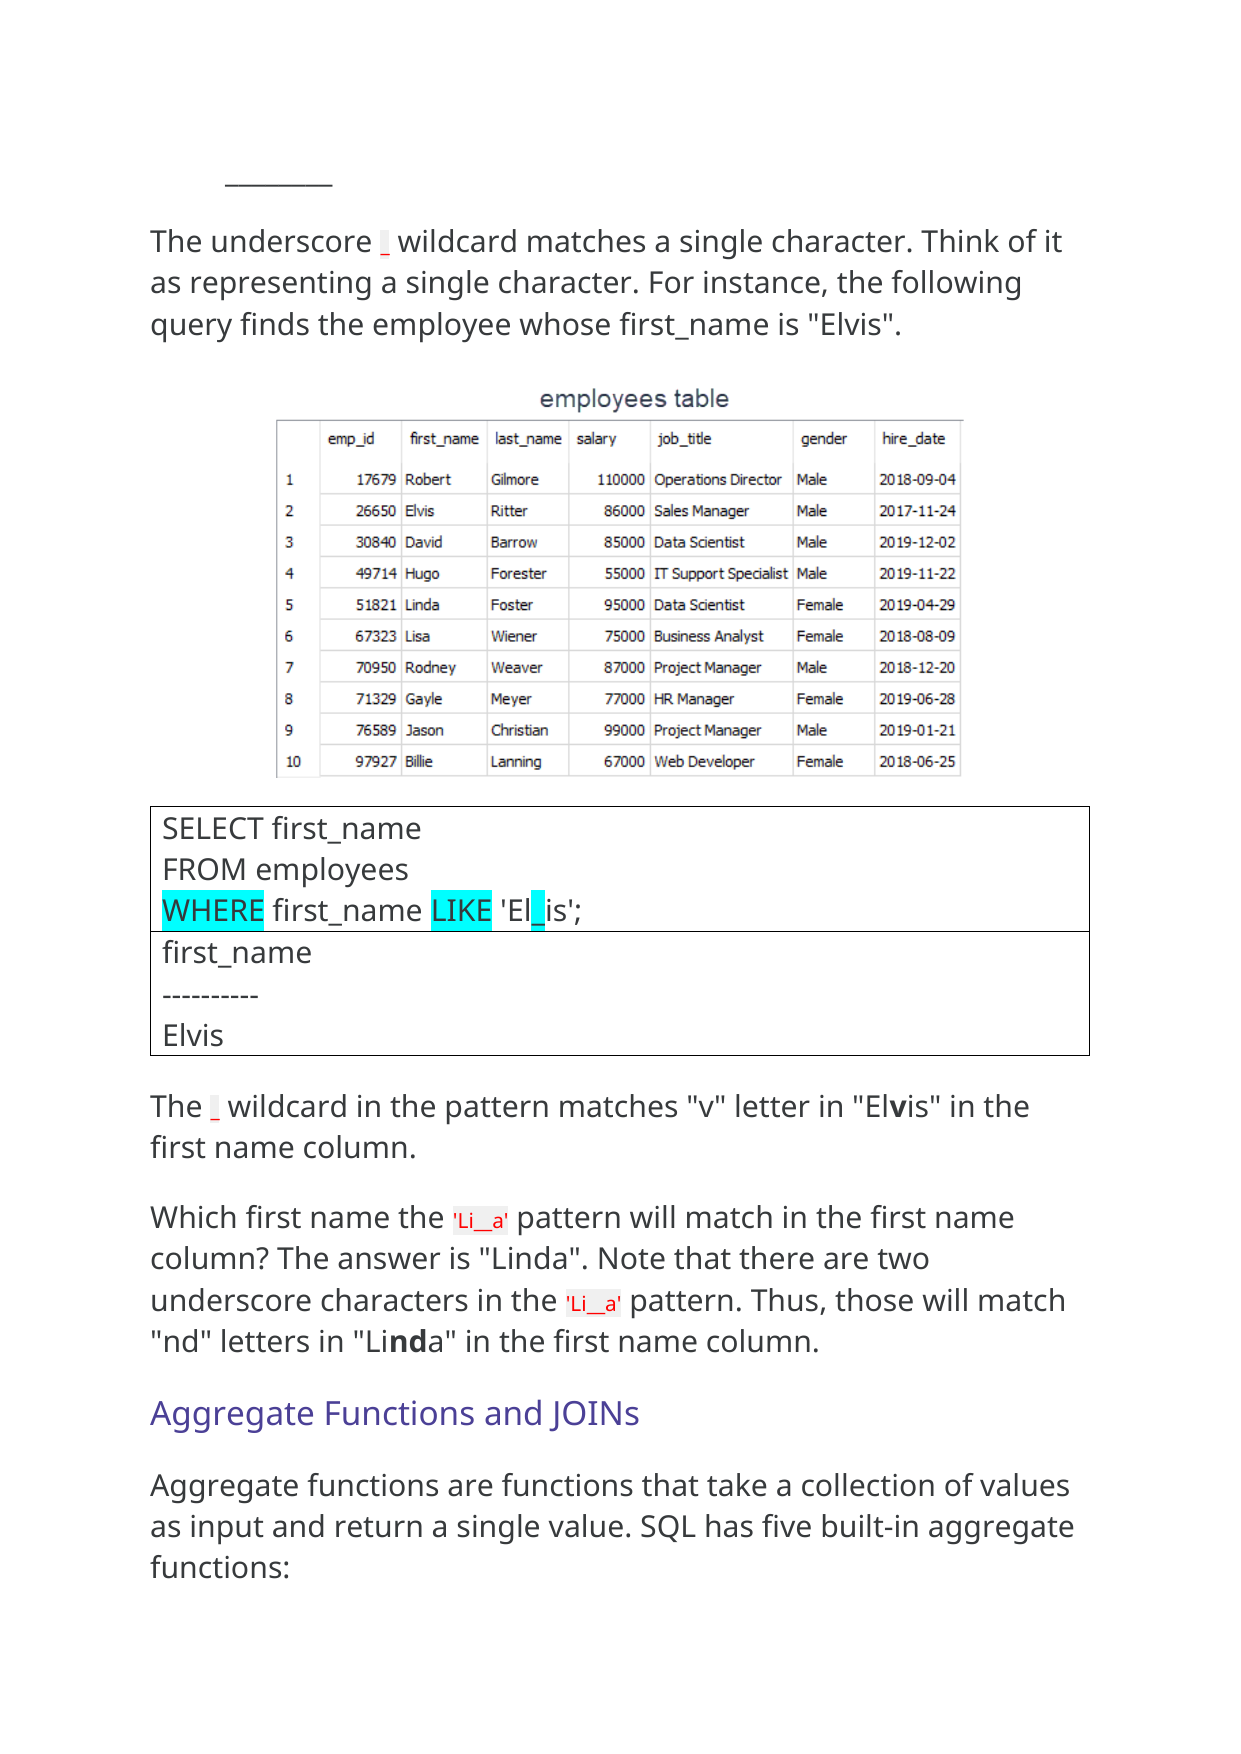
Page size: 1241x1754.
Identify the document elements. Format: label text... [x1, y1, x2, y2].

table_header SELECT first_name FROM employees WHERE first_name LIKE 'El_is'; [151, 807, 1089, 931]
text Which first name the 'Li__a' pattern will match in the first name column? The answer is "Linda". Note that there are two underscore characters in the 'Li__a' pattern. Thus, those will match "nd" letters in "Linda" in the first name column. [150, 1196, 1090, 1361]
subtitle Aggregate Functions and JOINs [150, 1390, 1090, 1436]
table_cell first_name ---------- Elvis [224, 932, 1089, 1055]
picture [276, 372, 964, 778]
text Aggregate functions are functions that take a collection of values as input and return a single value. SQL has five built-in aggregate functions: [150, 1464, 1090, 1588]
text The _ wildcard in the pattern matches "v" letter in "Elvis" in the first name column. [150, 1085, 1090, 1167]
text ________ [150, 150, 1090, 191]
text The underscore _ wildcard matches a single character. Think of it as representing a single character. For instance, the following query finds the employee whose first_name is "Elvis". [903, 220, 1090, 344]
